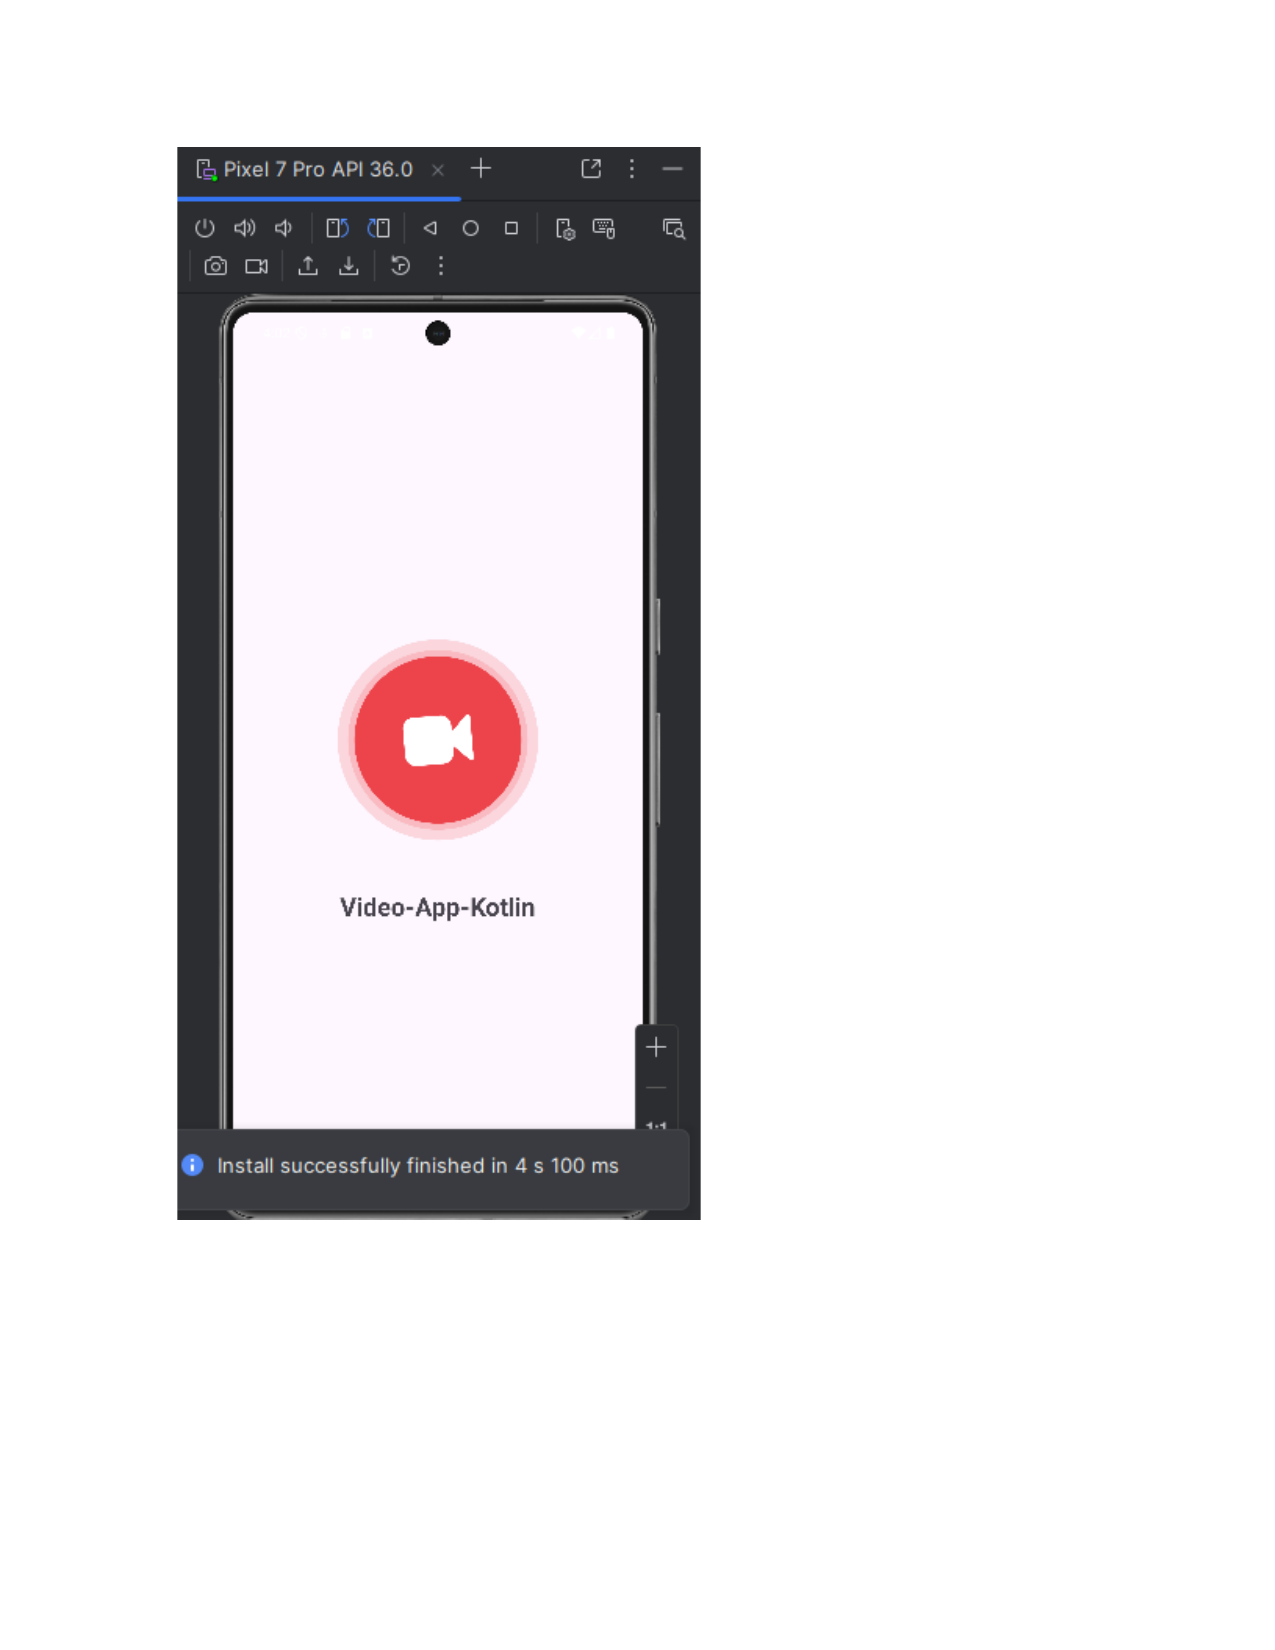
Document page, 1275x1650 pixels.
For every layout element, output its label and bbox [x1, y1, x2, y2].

picture [177, 147, 701, 1220]
